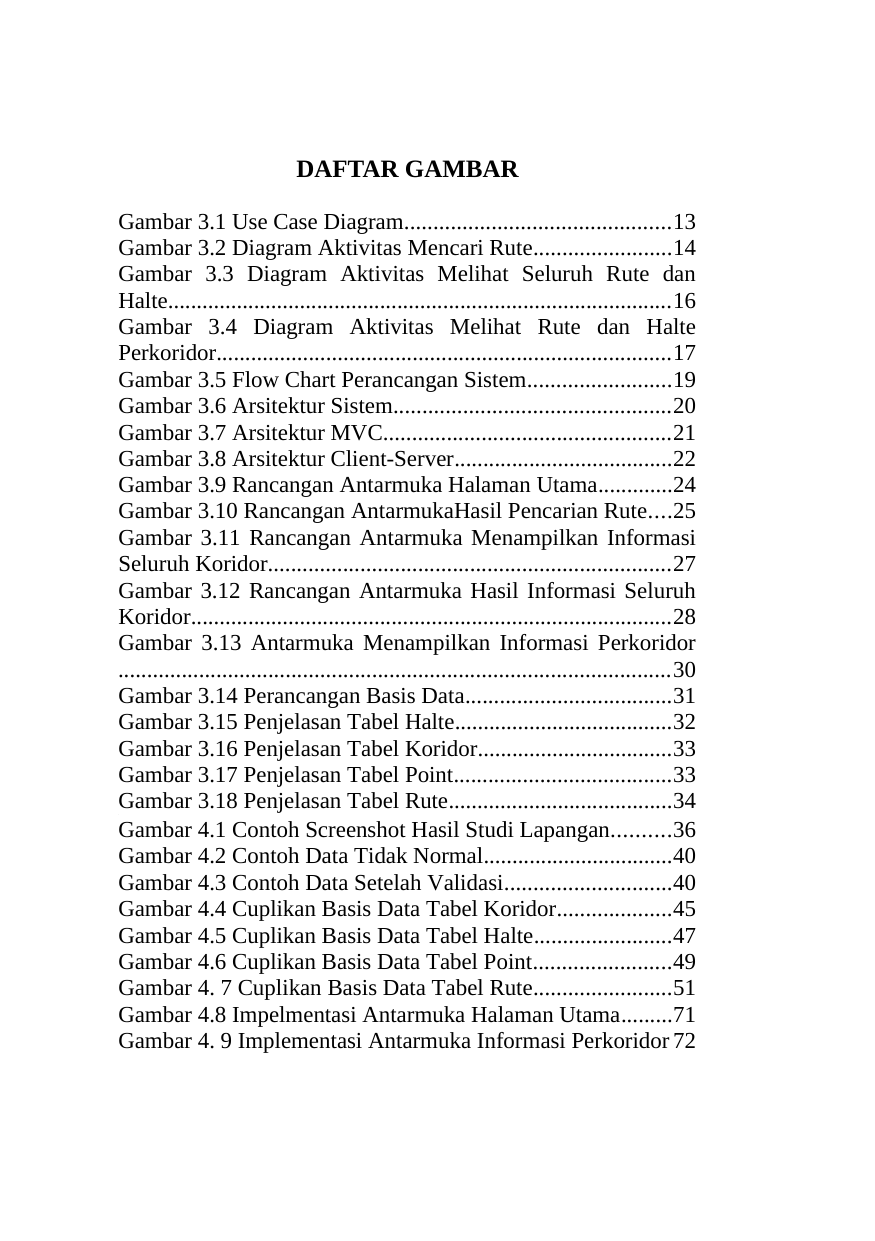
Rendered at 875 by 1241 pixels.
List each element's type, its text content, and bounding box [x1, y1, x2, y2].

text Gambar 3.7 Arsitektur MVC 21 [118, 418, 697, 445]
text Gambar 3.8 Arsitektur Client-Server 22 [118, 445, 697, 471]
text Gambar 4.3 Contoh Data Setelah Validasi 40 [118, 869, 697, 895]
text Gambar 3.4 Diagram Aktivitas Melihat Rute dan Halte Perkoridor 17 [118, 313, 697, 366]
text Gambar 3.15 Penjelasan Tabel Halte 32 [118, 708, 697, 735]
text Gambar 3.14 Perancangan Basis Data 31 [118, 682, 697, 708]
text Gambar 4.5 Cuplikan Basis Data Tabel Halte 47 [118, 922, 697, 948]
text Gambar 3.3 Diagram Aktivitas Melihat Seluruh Rute dan Halte 16 [118, 260, 697, 313]
text Gambar 3.16 Penjelasan Tabel Koridor 33 [118, 735, 697, 761]
text Gambar 4. 9 Implementasi Antarmuka Informasi Perkoridor 72 [118, 1027, 697, 1053]
text Gambar 3.6 Arsitektur Sistem 20 [118, 392, 697, 418]
text Gambar 3.9 Rancangan Antarmuka Halaman Utama 24 [118, 471, 697, 498]
text Gambar 3.2 Diagram Aktivitas Mencari Rute 14 [118, 234, 697, 260]
text Gambar 3.1 Use Case Diagram 13 [118, 208, 697, 234]
text Gambar 3.5 Flow Chart Perancangan Sistem 19 [118, 366, 697, 392]
subtitle DAFTAR GAMBAR [118, 154, 697, 183]
text Gambar 4.4 Cuplikan Basis Data Tabel Koridor 45 [118, 895, 697, 922]
text Gambar 4.6 Cuplikan Basis Data Tabel Point 49 [118, 948, 697, 974]
text Gambar 3.10 Rancangan AntarmukaHasil Pencarian Rute 25 [118, 498, 697, 524]
text Gambar 3.11 Rancangan Antarmuka Menampilkan Informasi Seluruh Koridor 27 [118, 524, 697, 577]
text Gambar 4.8 Impelmentasi Antarmuka Halaman Utama 71 [118, 1001, 697, 1027]
text Gambar 3.18 Penjelasan Tabel Rute 34 [118, 787, 697, 814]
text Gambar 4.2 Contoh Data Tidak Normal 40 [118, 843, 697, 869]
text Gambar 4.1 Contoh Screenshot Hasil Studi Lapangan 36 [118, 816, 697, 843]
text Gambar 3.17 Penjelasan Tabel Point 33 [118, 761, 697, 787]
text Gambar 3.13 Antarmuka Menampilkan Informasi Perkoridor 30 [118, 629, 697, 682]
text Gambar 4. 7 Cuplikan Basis Data Tabel Rute 51 [118, 974, 697, 1001]
text Gambar 3.12 Rancangan Antarmuka Hasil Informasi Seluruh Koridor 28 [118, 577, 697, 629]
